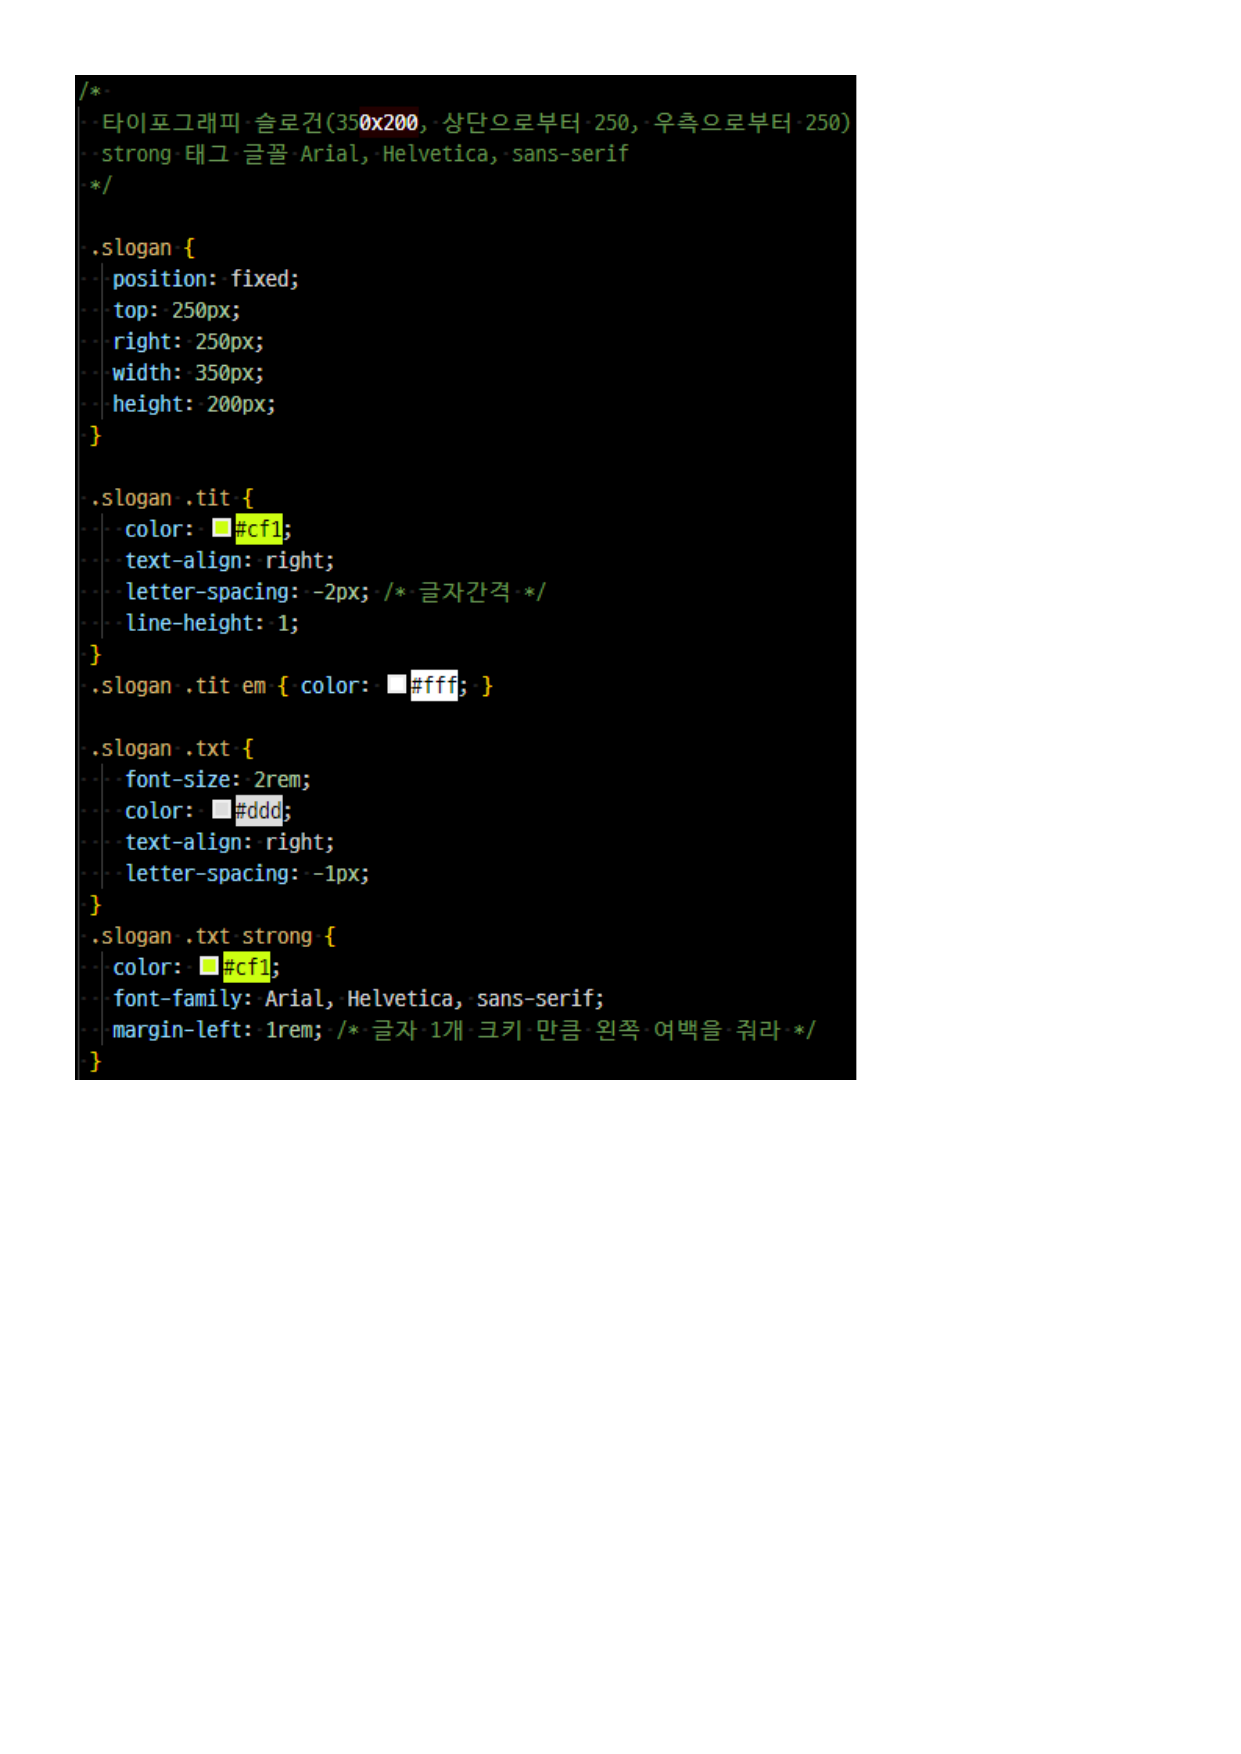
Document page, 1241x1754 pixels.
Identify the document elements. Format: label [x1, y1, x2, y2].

picture [75, 75, 857, 1080]
